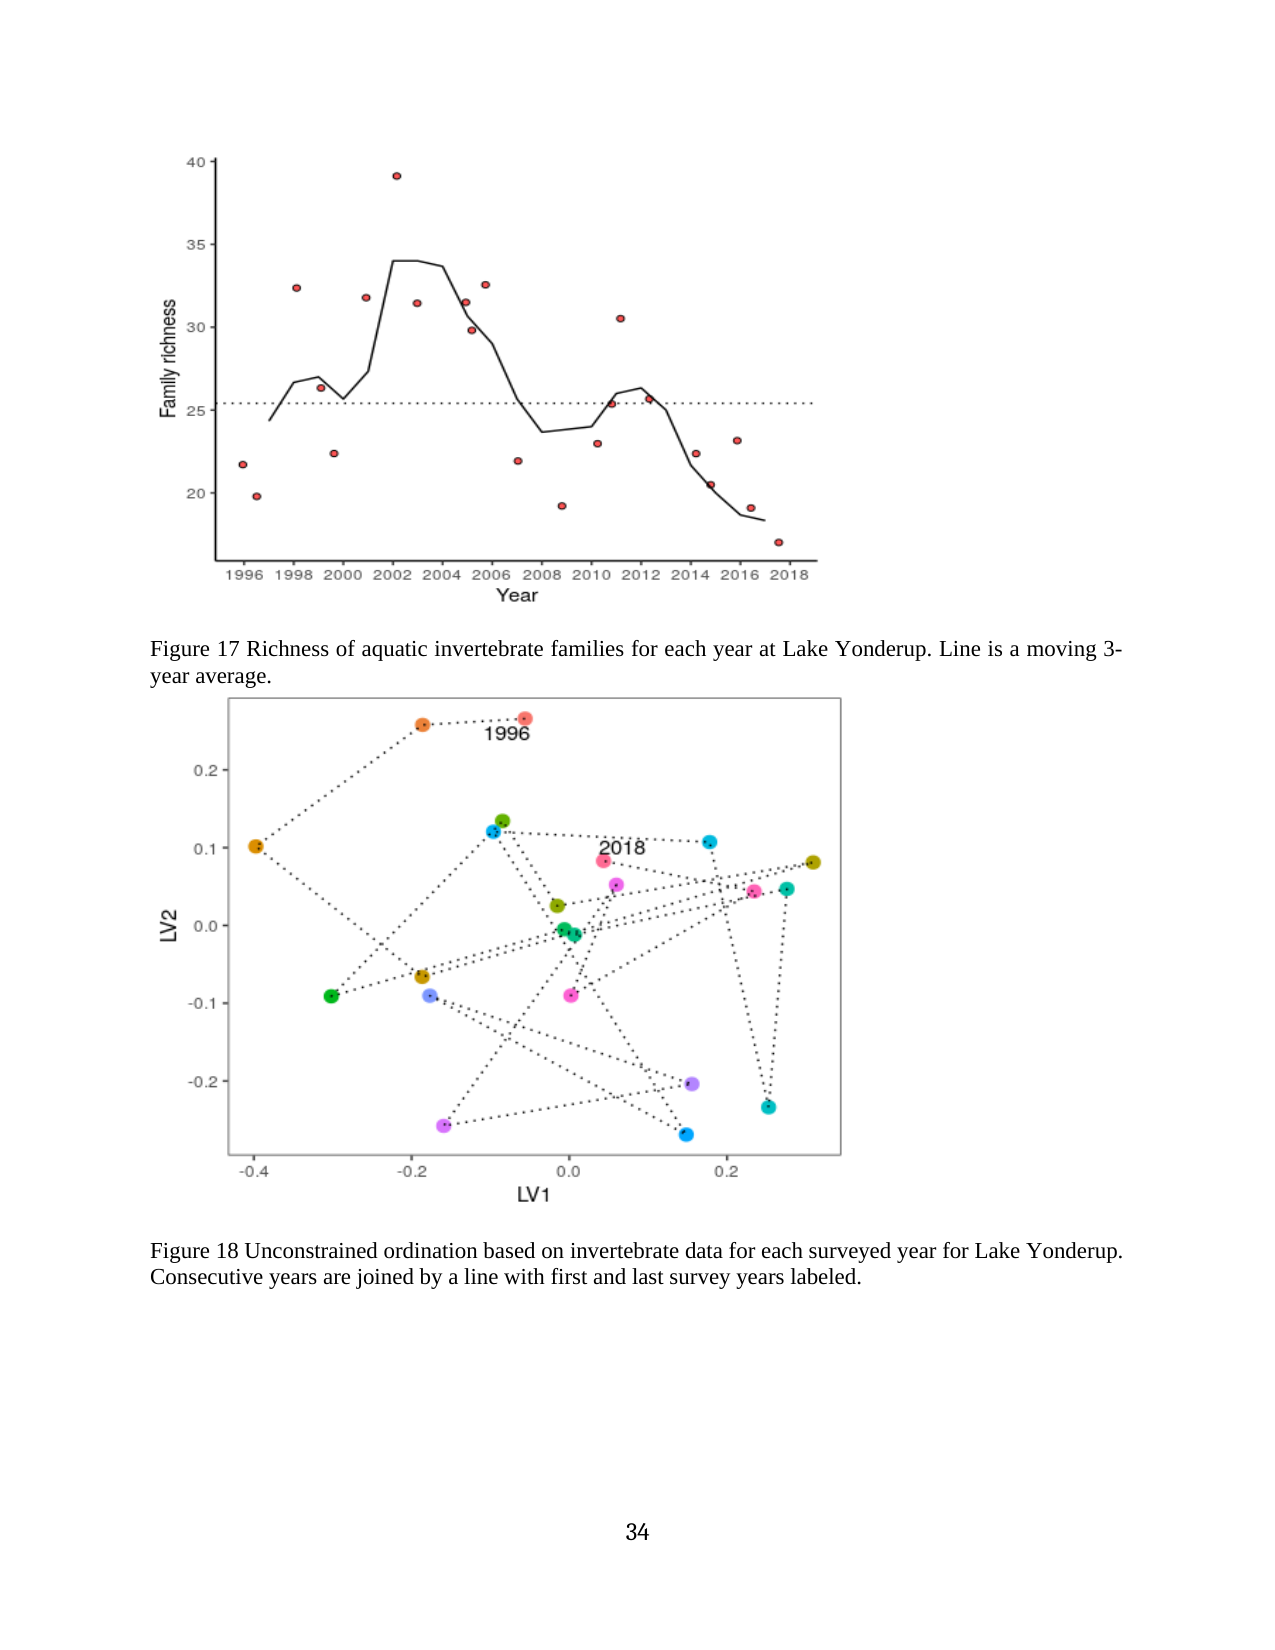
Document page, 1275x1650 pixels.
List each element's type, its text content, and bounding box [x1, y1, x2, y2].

picture [150, 688, 852, 1217]
picture [150, 150, 828, 615]
text Figure 18 Unconstrained ordination based on invertebrate data for each surveyed year for Lake Yonderup. Consecutive years are joined by a line with first and last survey years labeled. [150, 1237, 1125, 1290]
text Figure 17 Richness of aquatic invertebrate families for each year at Lake Yonderup. Line is a moving 3-year average. [150, 635, 1125, 688]
